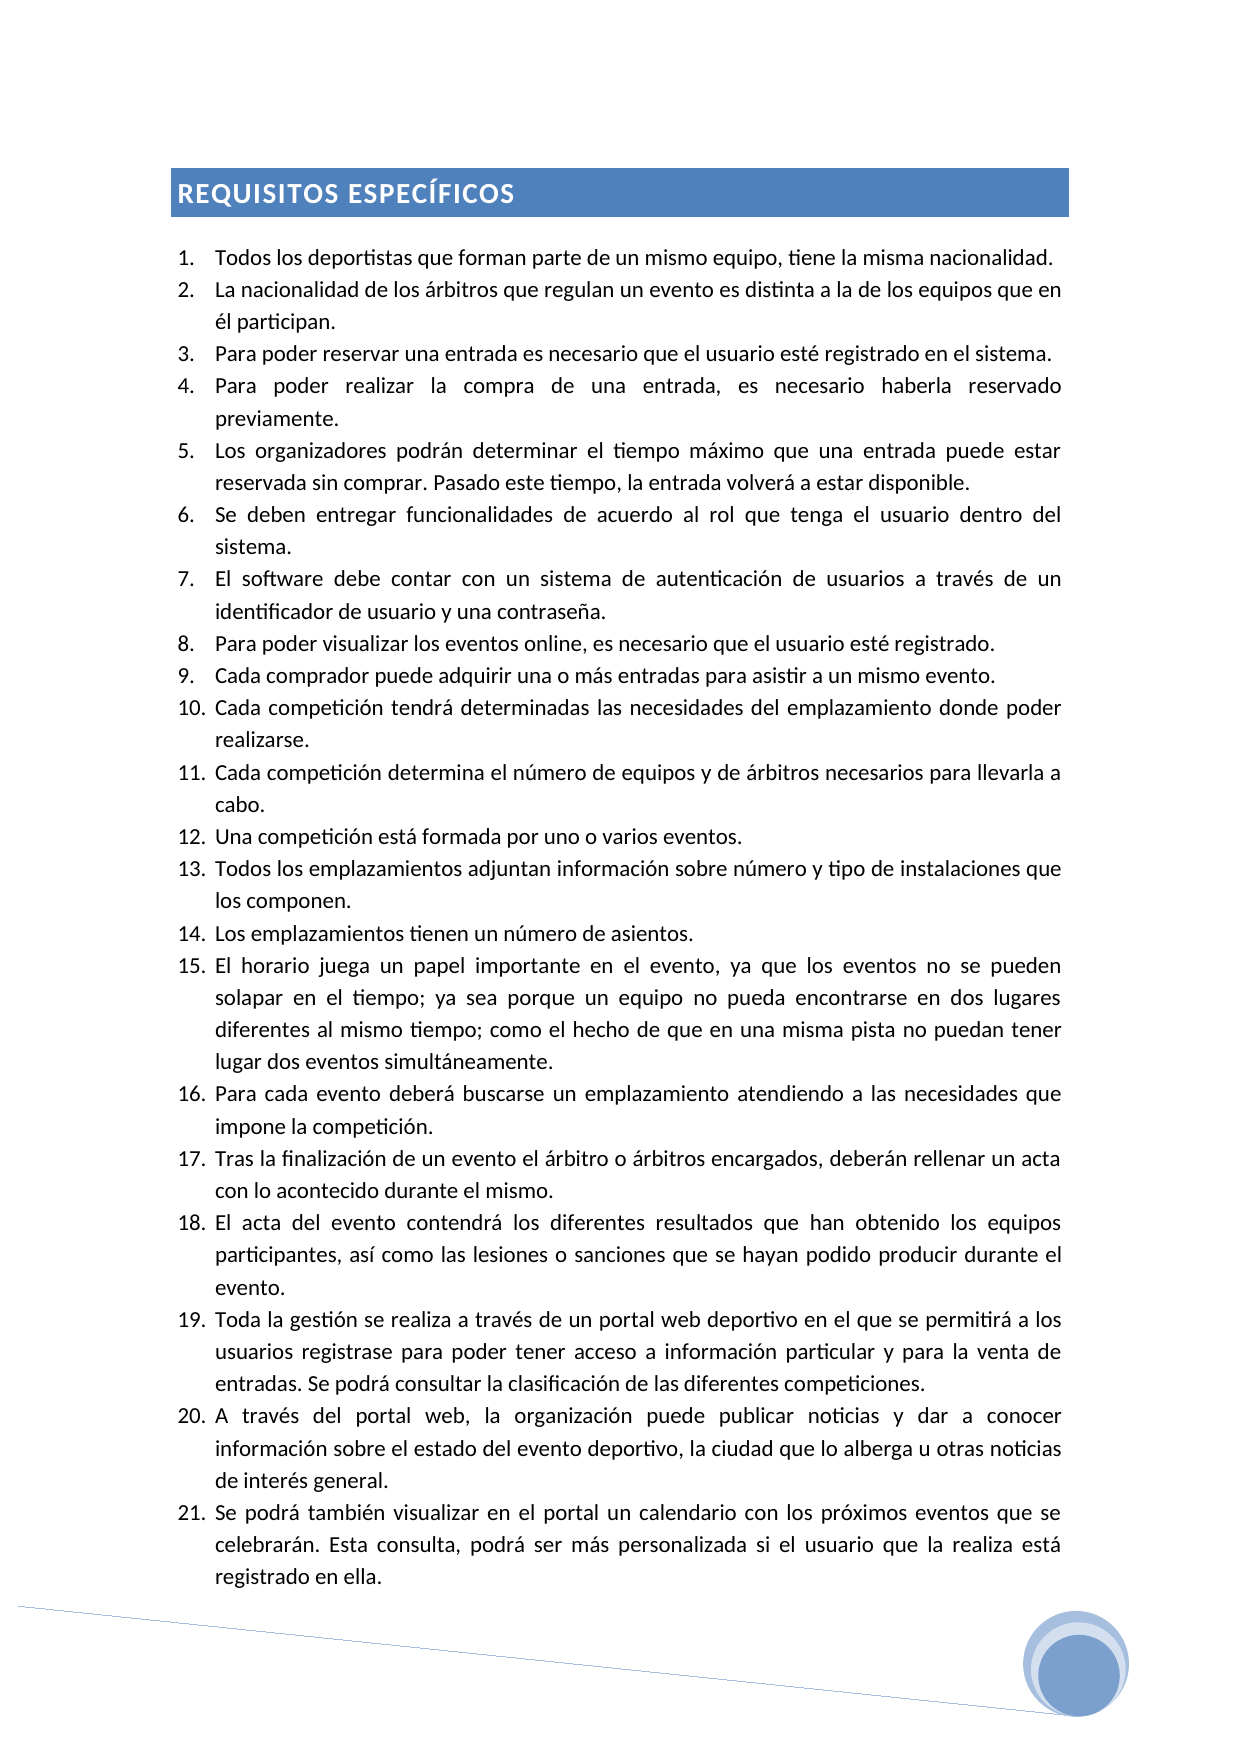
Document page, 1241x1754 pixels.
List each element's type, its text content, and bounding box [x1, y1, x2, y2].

list Para cada evento deberá buscarse un emplazamiento atendiendo a las necesidades que impone la competición. [177, 1079, 1063, 1140]
list Todos los emplazamientos adjuntan información sobre número y tipo de instalaciones que los componen. [177, 854, 1063, 914]
list A través del portal web, la organización puede publicar noticias y dar a conocer información sobre el estado del evento deportivo, la ciudad que lo alberga u otras noticias de interés general. [177, 1401, 1063, 1494]
list El software debe contar con un sistema de autenticación de usuarios a través de un identificador de usuario y una contraseña. [177, 564, 1063, 625]
list El acta del evento contendrá los diferentes resultados que han obtenido los equipos participantes, así como las lesiones o sanciones que se hayan podido producir durante el evento. [177, 1208, 1063, 1301]
list Se deben entregar funcionalidades de acuerdo al rol que tenga el usuario dentro del sistema. [177, 500, 1063, 560]
list El horario juega un papel importante en el evento, ya que los eventos no se pueden solapar en el tiempo; ya sea porque un equipo no pueda encontrarse en dos lugares diferentes al mismo tiempo; como el hecho de que en una misma pista no puedan tener lugar dos eventos simultáneamente. [177, 951, 1063, 1075]
list Cada comprador puede adquirir una o más entradas para asistir a un mismo evento. [177, 661, 1063, 689]
list Se podrá también visualizar en el portal un calendario con los próximos eventos que se celebrarán. Esta consulta, podrá ser más personalizada si el usuario que la realiza está registrado en ella. [177, 1498, 1063, 1590]
list Para poder reservar una entrada es necesario que el usuario esté registrado en el sistema. [177, 339, 1063, 367]
list Los emplazamientos tienen un número de asientos. [177, 919, 1063, 947]
subtitle Requisitos específicos [177, 175, 1063, 210]
list Todos los deportistas que forman parte de un mismo equipo, tiene la misma nacionalidad. [177, 243, 1063, 271]
list Para poder visualizar los eventos online, es necesario que el usuario esté registrado. [177, 629, 1063, 657]
list La nacionalidad de los árbitros que regulan un evento es distinta a la de los equipos que en él participan. [177, 275, 1063, 335]
list Tras la finalización de un evento el árbitro o árbitros encargados, deberán rellenar un acta con lo acontecido durante el mismo. [177, 1144, 1063, 1204]
list Una competición está formada por uno o varios eventos. [177, 822, 1063, 850]
list Para poder realizar la compra de una entrada, es necesario haberla reservado previamente. [177, 371, 1063, 432]
list Toda la gestión se realiza a través de un portal web deportivo en el que se permitirá a los usuarios registrase para poder tener acceso a información particular y para la venta de entradas. Se podrá consultar la clasificación de las diferentes competiciones. [177, 1305, 1063, 1397]
list Cada competición tendrá determinadas las necesidades del emplazamiento donde poder realizarse. [177, 693, 1063, 753]
list Los organizadores podrán determinar el tiempo máximo que una entrada puede estar reservada sin comprar. Pasado este tiempo, la entrada volverá a estar disponible. [177, 436, 1063, 496]
list Cada competición determina el número de equipos y de árbitros necesarios para llevarla a cabo. [177, 758, 1063, 818]
